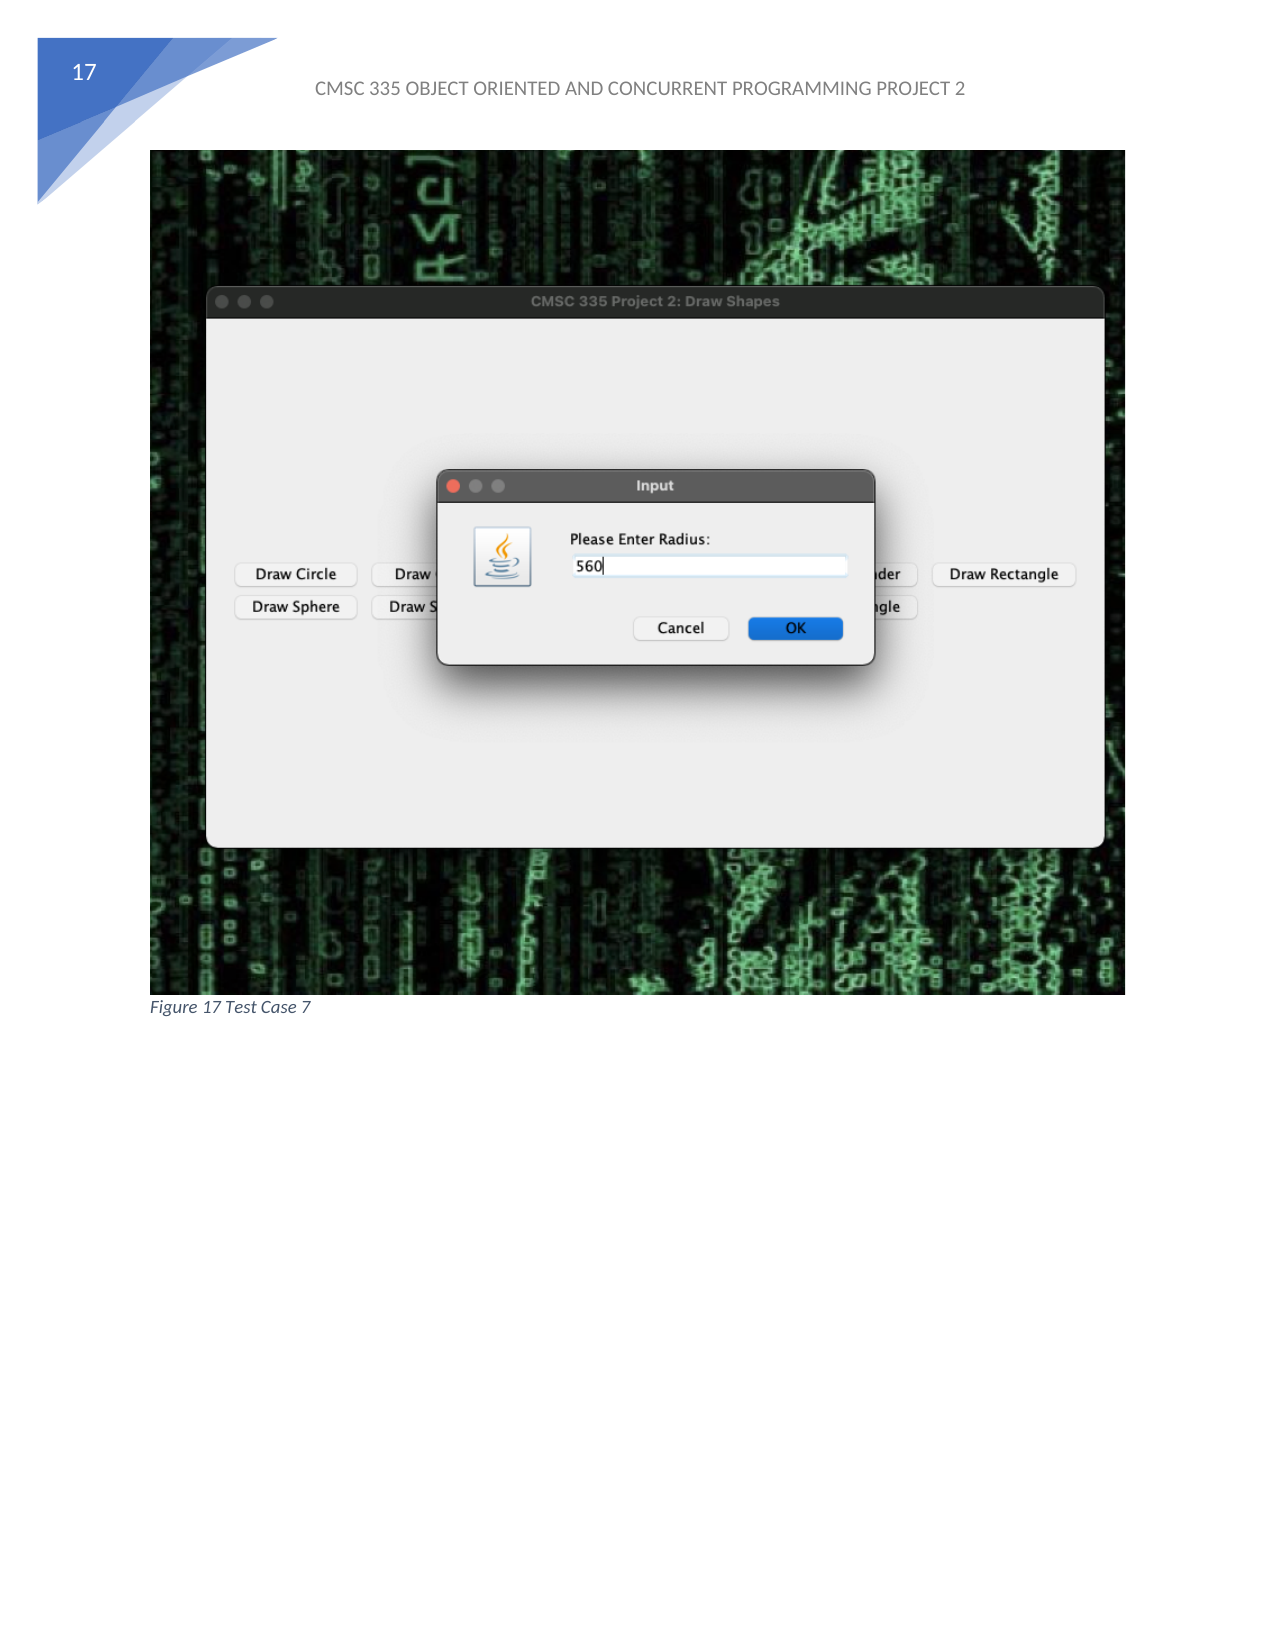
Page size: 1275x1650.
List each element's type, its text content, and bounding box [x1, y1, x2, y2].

picture [37, 37, 1125, 995]
